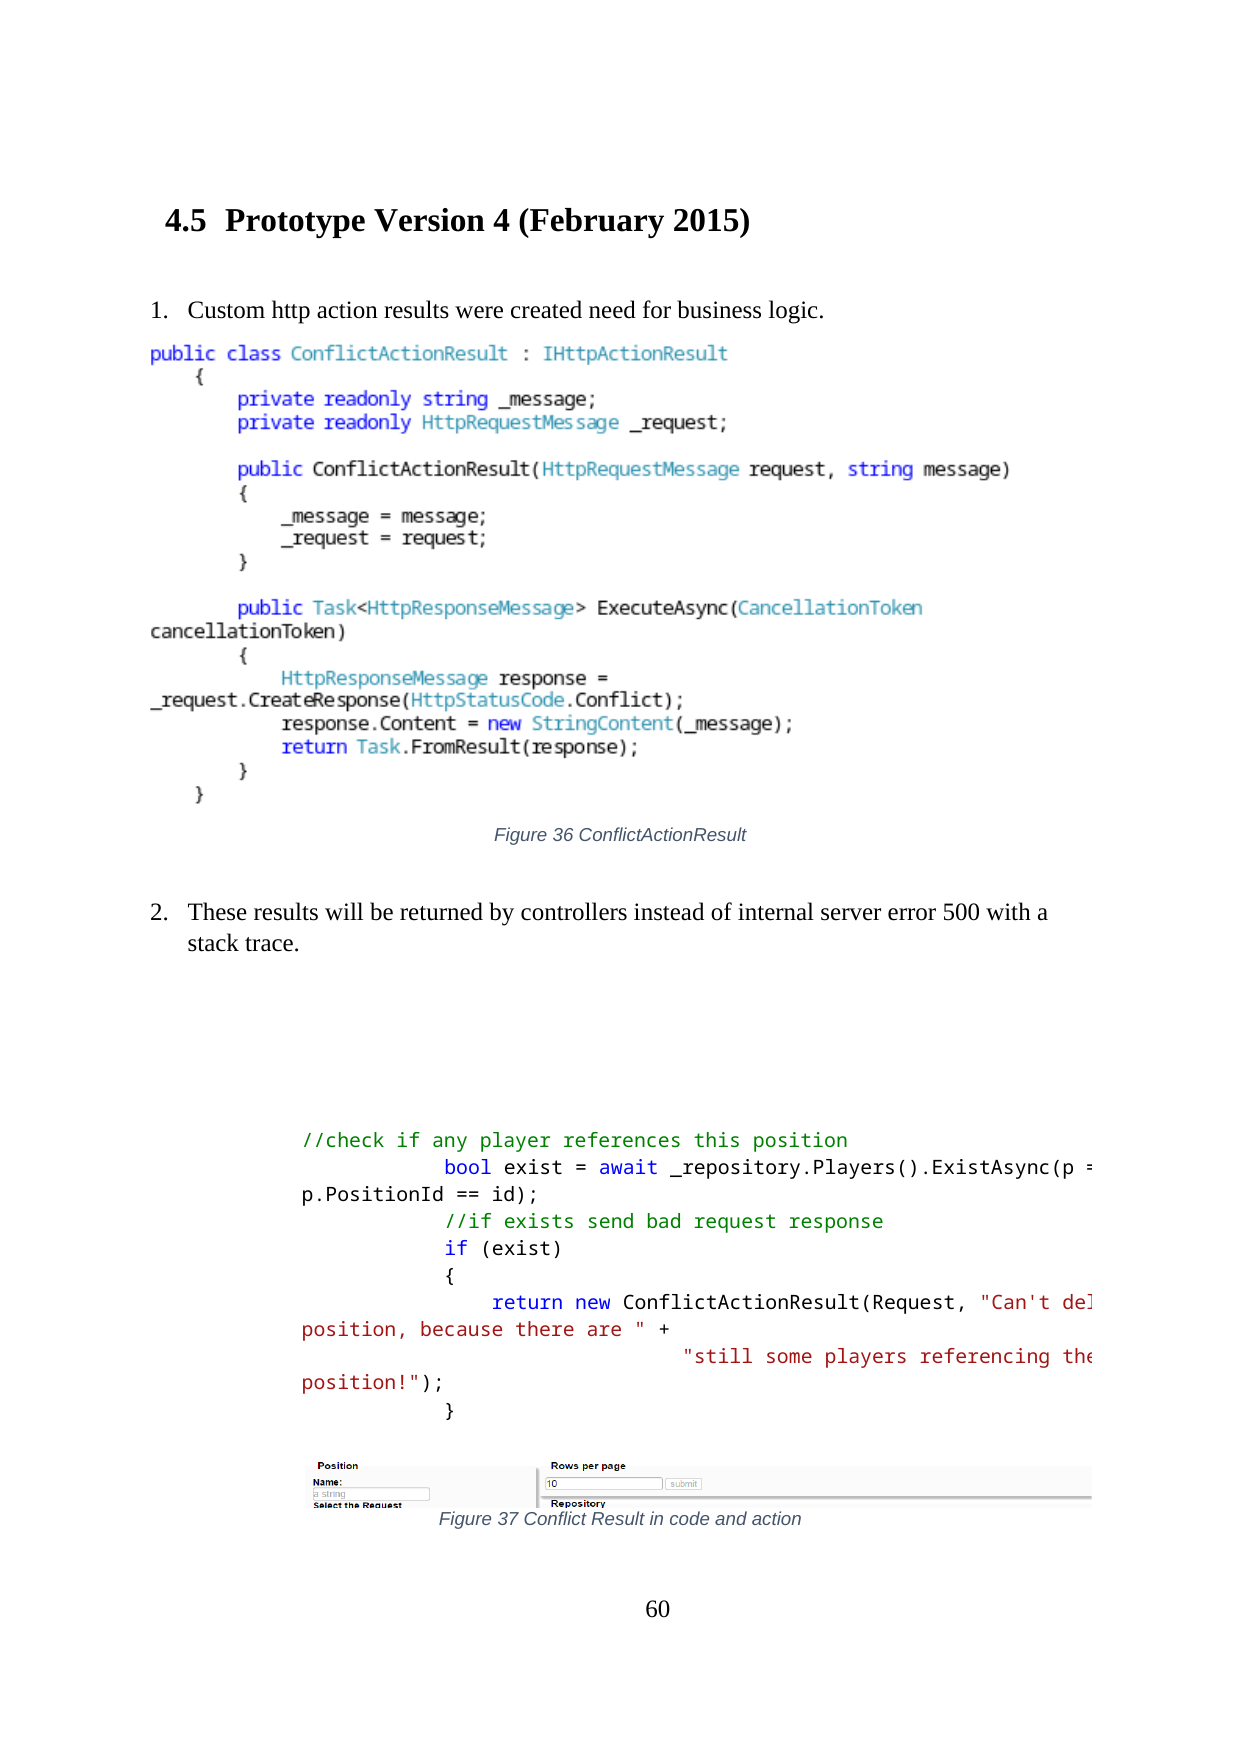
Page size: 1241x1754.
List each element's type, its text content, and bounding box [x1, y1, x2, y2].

subtitle Prototype Version 4 (February 2015) [165, 200, 1090, 238]
list These results will be returned by controllers instead of internal server error 500 with a stack trace. [150, 897, 1090, 957]
list Custom http action results were created need for business logic. [150, 295, 1090, 324]
